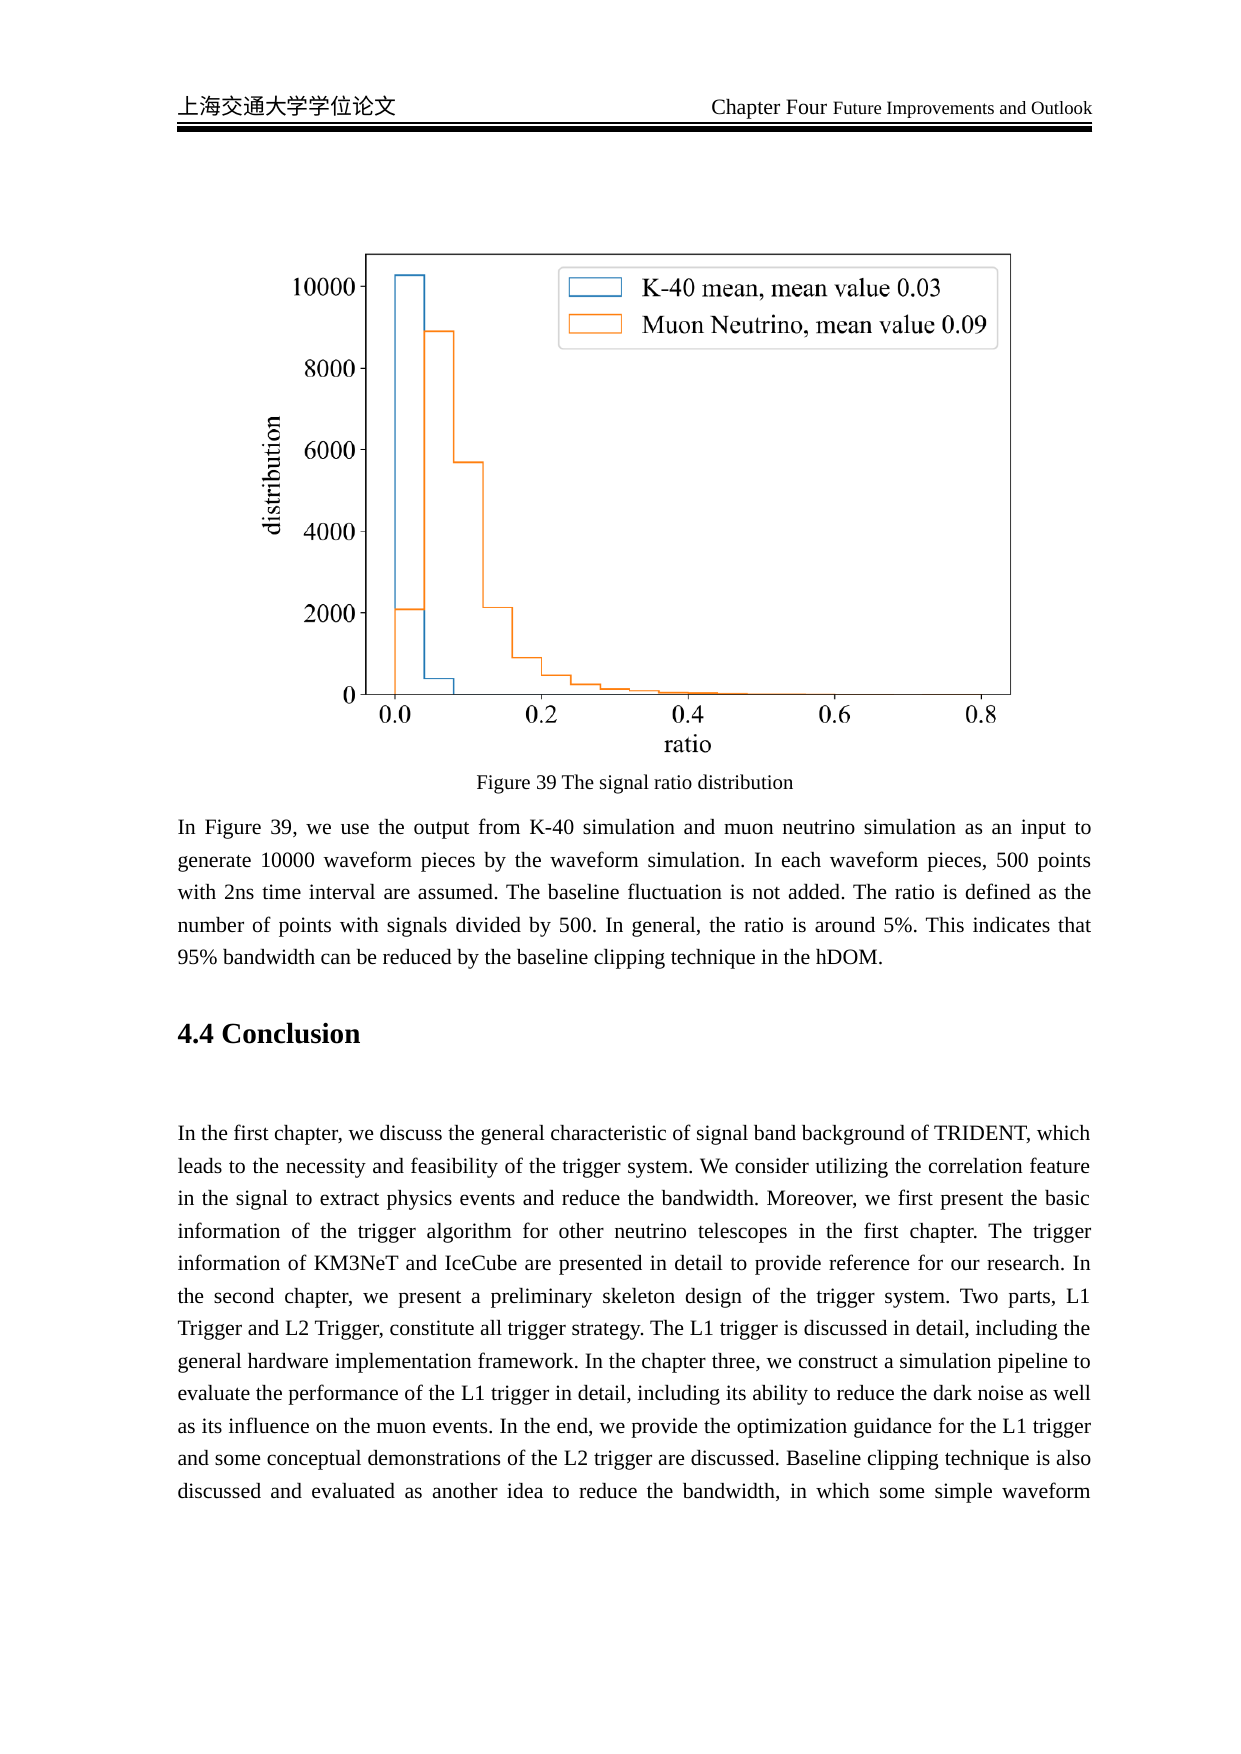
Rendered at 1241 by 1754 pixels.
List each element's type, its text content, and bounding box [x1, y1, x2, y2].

picture [252, 246, 1018, 762]
subtitle 4.4 Conclusion [177, 1000, 1092, 1065]
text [177, 1117, 1092, 1507]
text In Figure 39, we use the output from K-40 simulation and muon neutrino simulation as an input to generate 10000 waveform pieces by the waveform simulation. In each waveform pieces, 500 points with 2ns time interval are assumed. The baseline fluctuation is not added. The ratio is defined as the number of points with signals divided by 500. In general, the ratio is around 5%. This indicates that 95% bandwidth can be reduced by the baseline clipping technique in the hDOM. [177, 811, 1092, 973]
